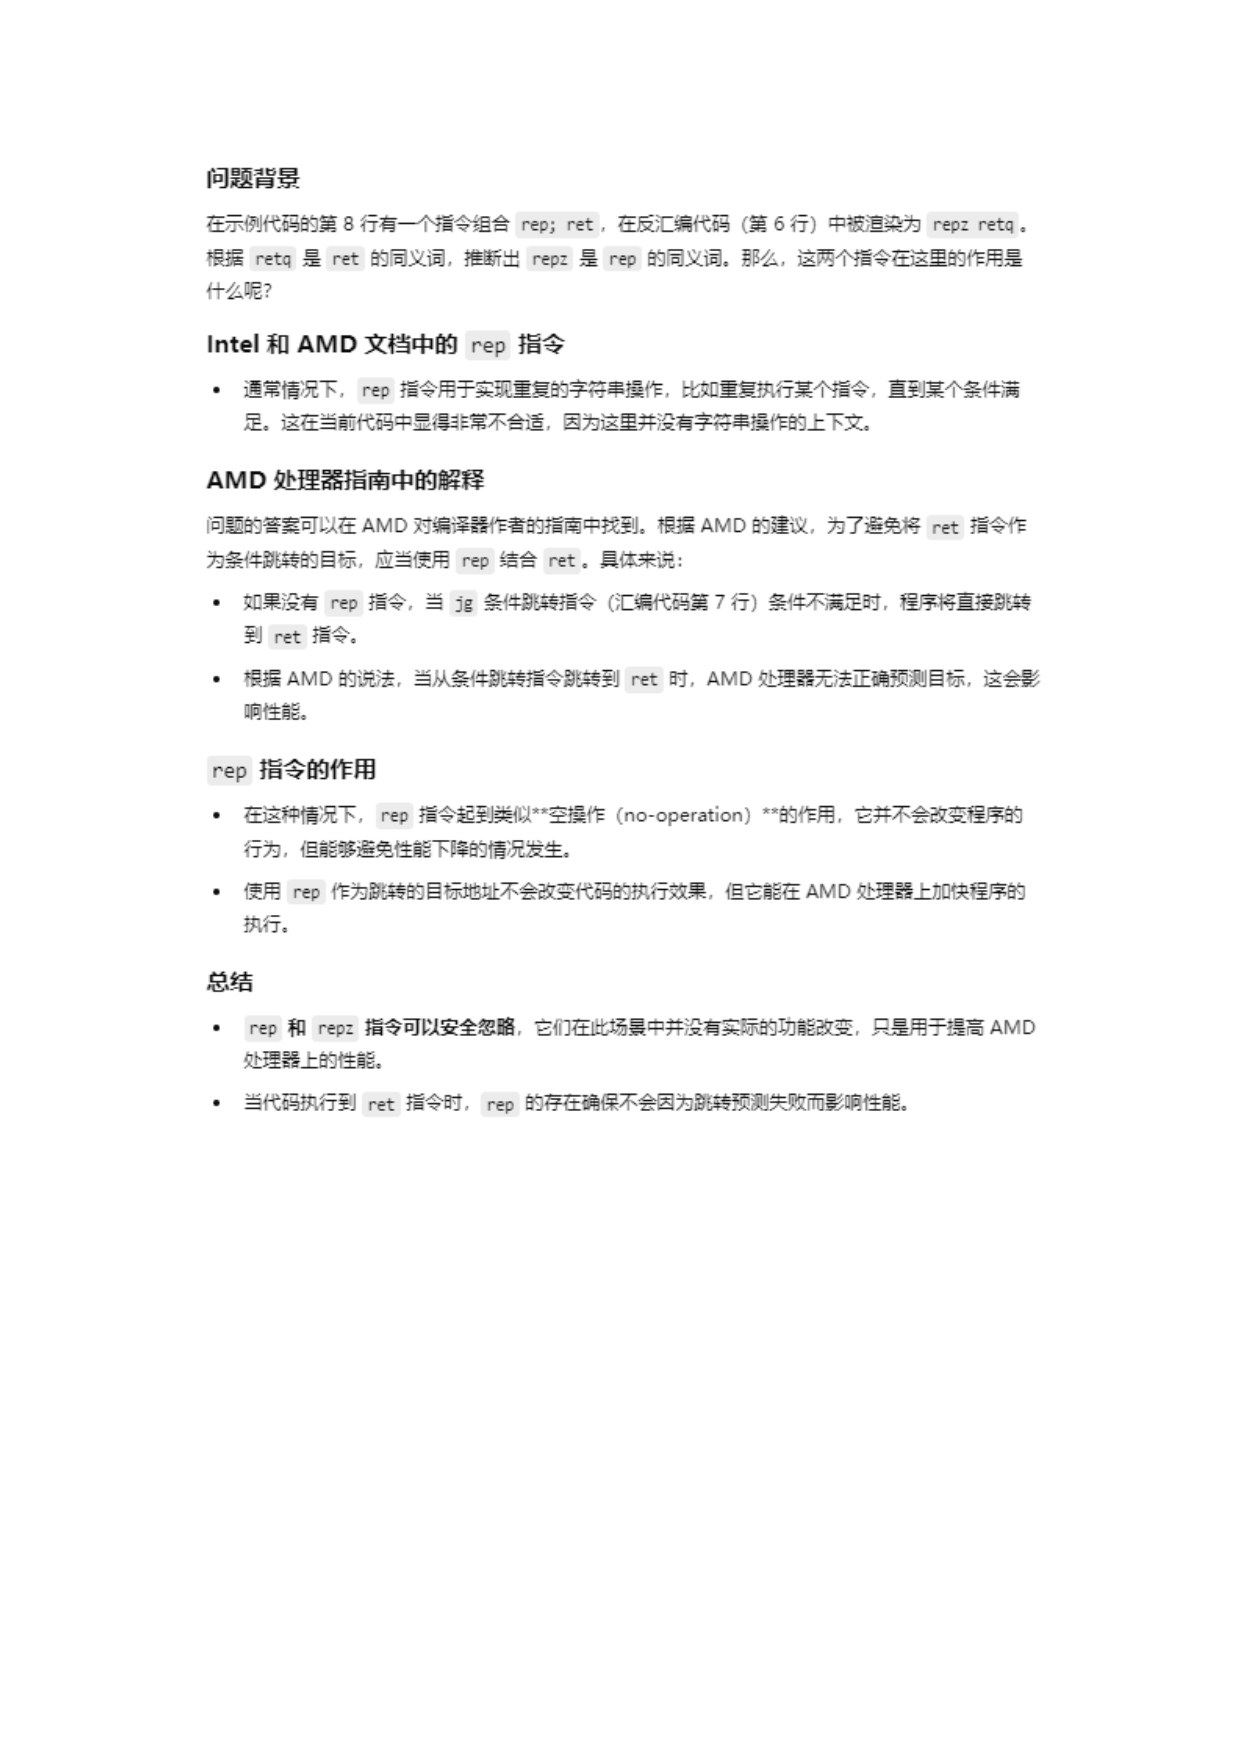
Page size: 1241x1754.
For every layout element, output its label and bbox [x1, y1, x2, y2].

picture [187, 151, 1066, 1136]
